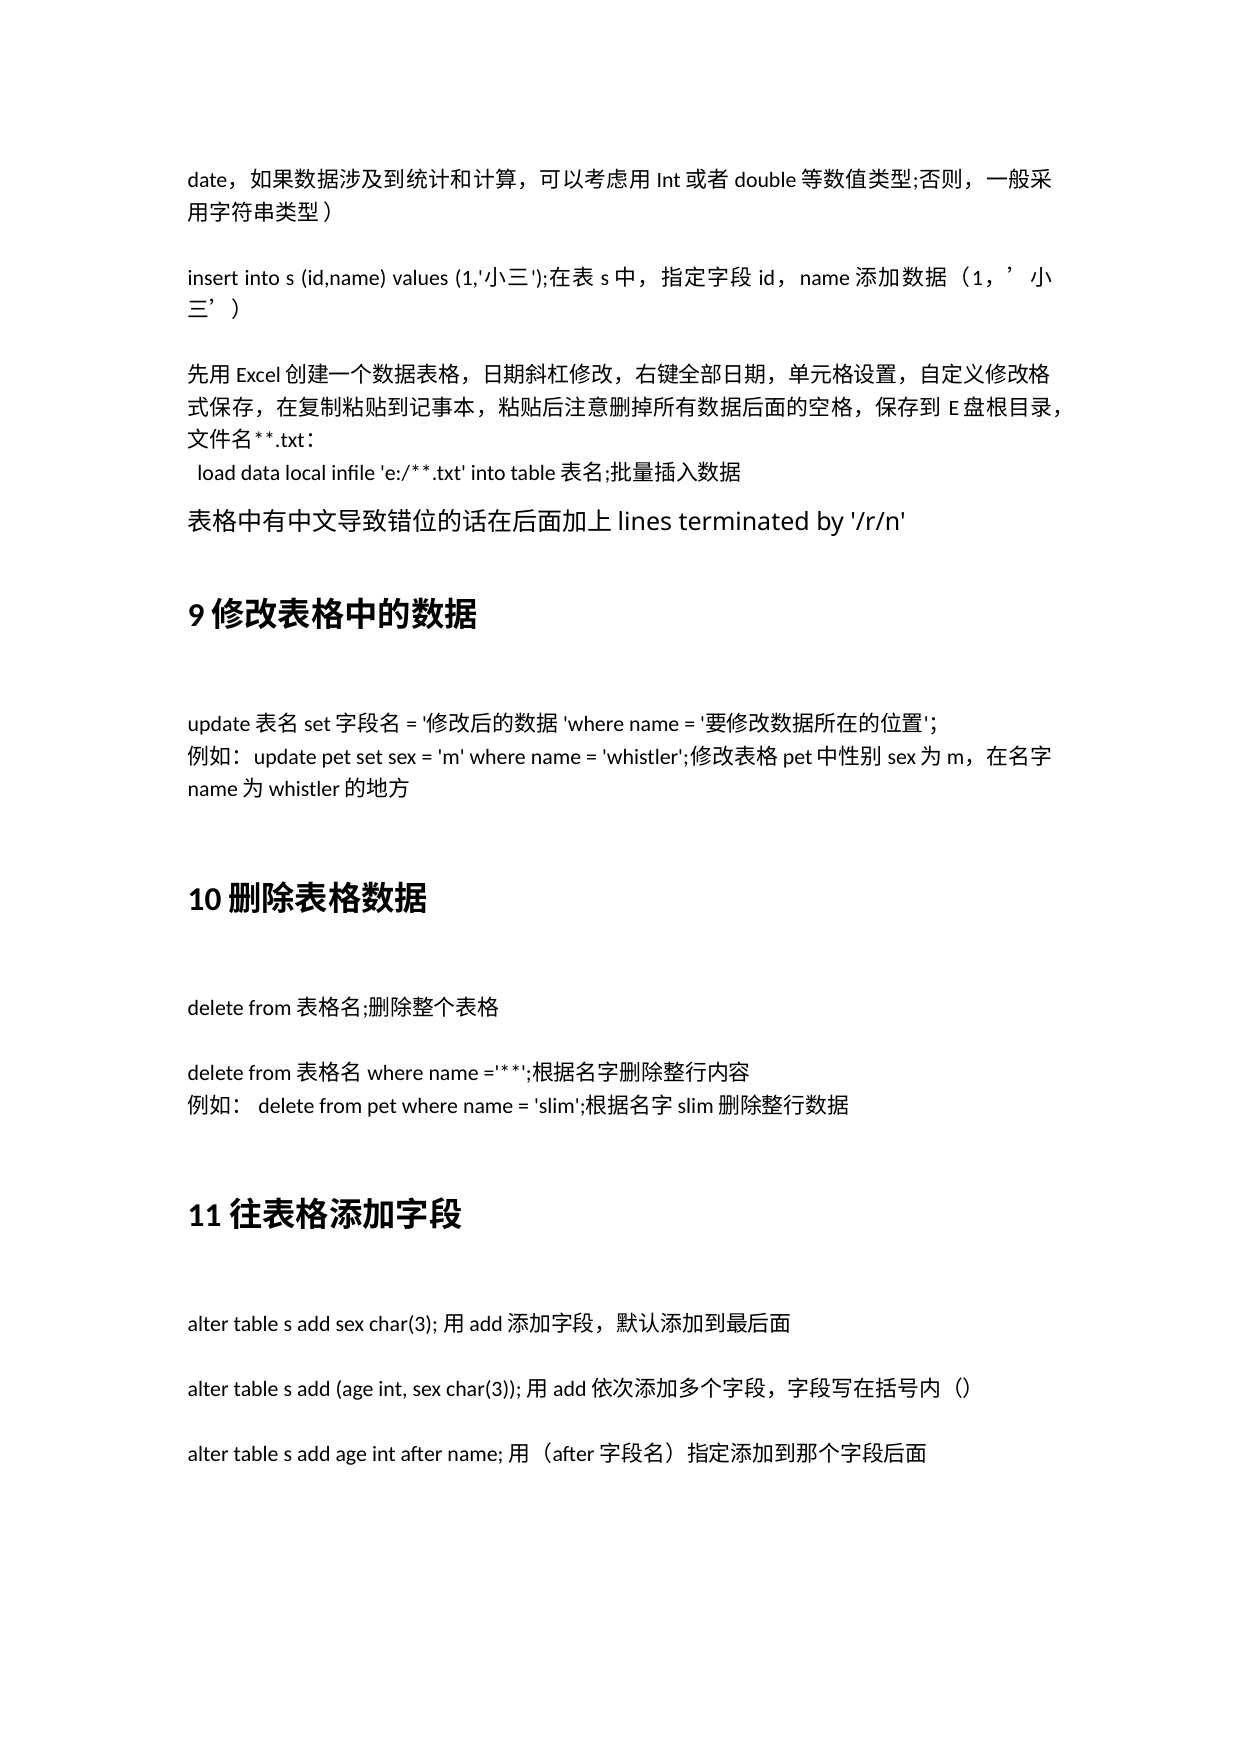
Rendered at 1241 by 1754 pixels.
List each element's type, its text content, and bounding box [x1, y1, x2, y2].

text 表格中有中文导致错位的话在后面加上lines terminated by '/r/n' [187, 487, 1053, 552]
text alter table s add sex char(3); 用add添加字段，默认添加到最后面 [187, 1306, 1053, 1338]
text insert into s (id,name) values (1,'小三');在表s中，指定字段id，name添加数据（1，’小三’） [187, 259, 1053, 324]
subtitle 9修改表格中的数据 [187, 579, 1053, 644]
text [187, 162, 1053, 227]
text 先用Excel创建一个数据表格，日期斜杠修改，右键全部日期，单元格设置，自定义修改格式保存，在复制粘贴到记事本，粘贴后注意删掉所有数据后面的空格，保存到E盘根目录，文件名**.txt： [187, 357, 1053, 454]
text 例如：update pet set sex = 'm' where name = 'whistler';修改表格pet中性别sex为m，在名字name为whistler的地方 [187, 738, 1053, 803]
text delete from 表格名 where name ='**';根据名字删除整行内容 [187, 1055, 1053, 1087]
text 例如： delete from pet where name = 'slim';根据名字slim删除整行数据 [187, 1087, 1053, 1120]
list delete from 表格名;删除整个表格 [187, 990, 1053, 1022]
text alter table s add (age int, sex char(3)); 用add依次添加多个字段，字段写在括号内（） [187, 1371, 1053, 1403]
text update 表名 set 字段名 = '修改后的数据 'where name = '要修改数据所在的位置'； [187, 706, 1053, 738]
subtitle 11 往表格添加字段 [187, 1179, 1053, 1244]
subtitle 10删除表格数据 [187, 863, 1053, 928]
text load data local infile 'e:/**.txt' into table 表名;批量插入数据 [187, 454, 1053, 487]
list alter table s add age int after name; 用（after 字段名）指定添加到那个字段后面 [187, 1436, 1053, 1468]
